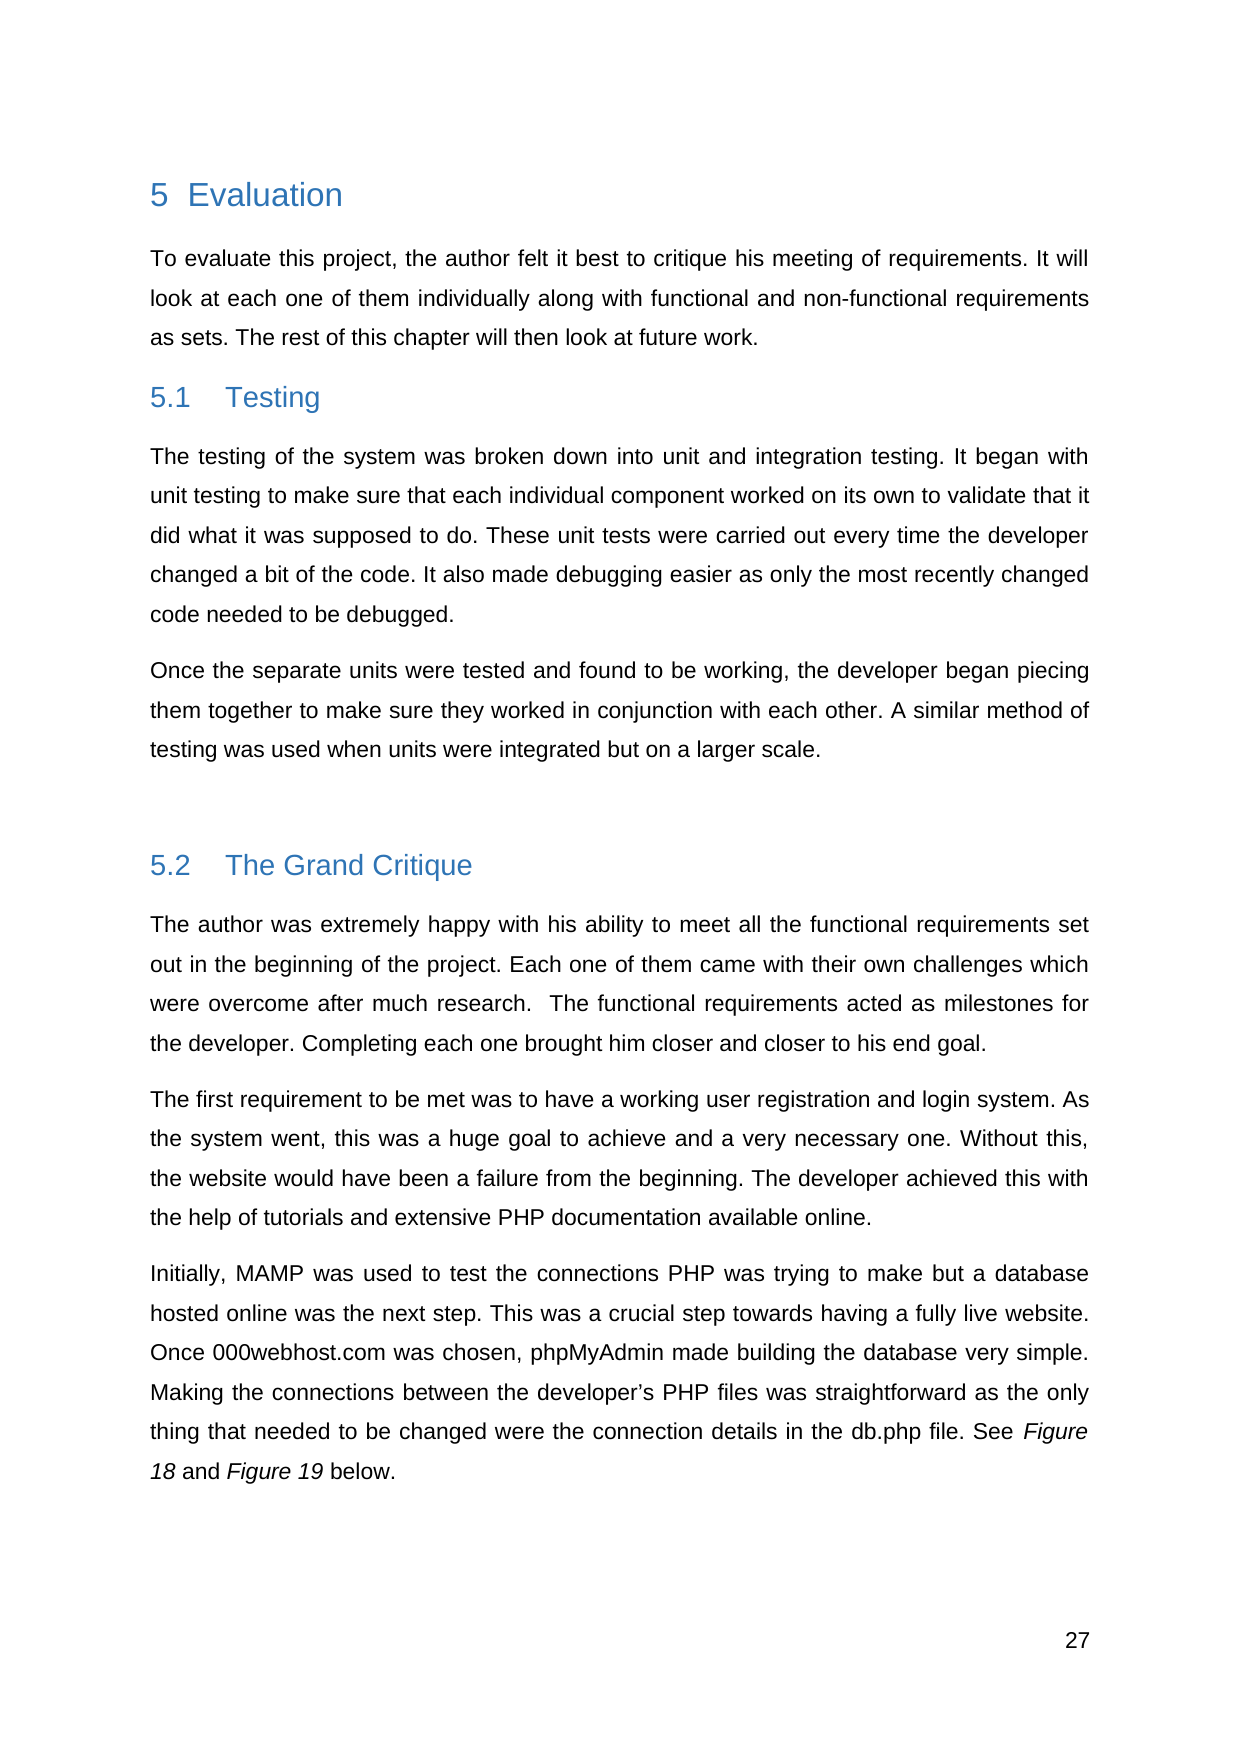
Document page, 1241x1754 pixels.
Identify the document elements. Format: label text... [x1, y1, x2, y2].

subtitle The Grand Critique [150, 848, 1090, 882]
text Initially, MAMP was used to test the connections PHP was trying to make but a database hosted online was the next step. This was a crucial step towards having a fully live website. Once 000webhost.com was chosen, phpMyAdmin made building the database very simple. Making the connections between the developer’s PHP files was straightforward as the only thing that needed to be changed were the connection details in the db.php file. See Figure 18 and Figure 19 below. [150, 1260, 1090, 1484]
text The author was extremely happy with his ability to meet all the functional requirements set out in the beginning of the project. Each one of them came with their own challenges which were overcome after much research. The functional requirements acted as milestones for the developer. Completing each one brought him closer and closer to his end goal. [150, 911, 1090, 1056]
text To evaluate this project, the author felt it best to critique his meeting of requirements. It will look at each one of them individually along with functional and non-functional requirements as sets. The rest of this chapter will then look at future work. [150, 245, 1090, 350]
text The testing of the system was broken down into unit and integration testing. It began with unit testing to make sure that each individual component worked on its own to validate that it did what it was supposed to do. These unit tests were carried out every time the developer changed a bit of the code. It also made debugging easier as only the most recently changed code needed to be debugged. [150, 443, 1090, 627]
subtitle Testing [150, 380, 1090, 414]
text Once the separate units were tested and found to be working, the developer began piecing them together to make sure they worked in conjunction with each other. A similar method of testing was used when units were integrated but on a larger scale. [150, 657, 1090, 762]
text The first requirement to be met was to have a working user registration and login system. As the system went, this was a huge goal to achieve and a very necessary one. Without this, the website would have been a failure from the beginning. The developer achieved this with the help of tutorials and extensive PHP documentation available online. [150, 1086, 1090, 1231]
subtitle Evaluation [150, 175, 1090, 213]
